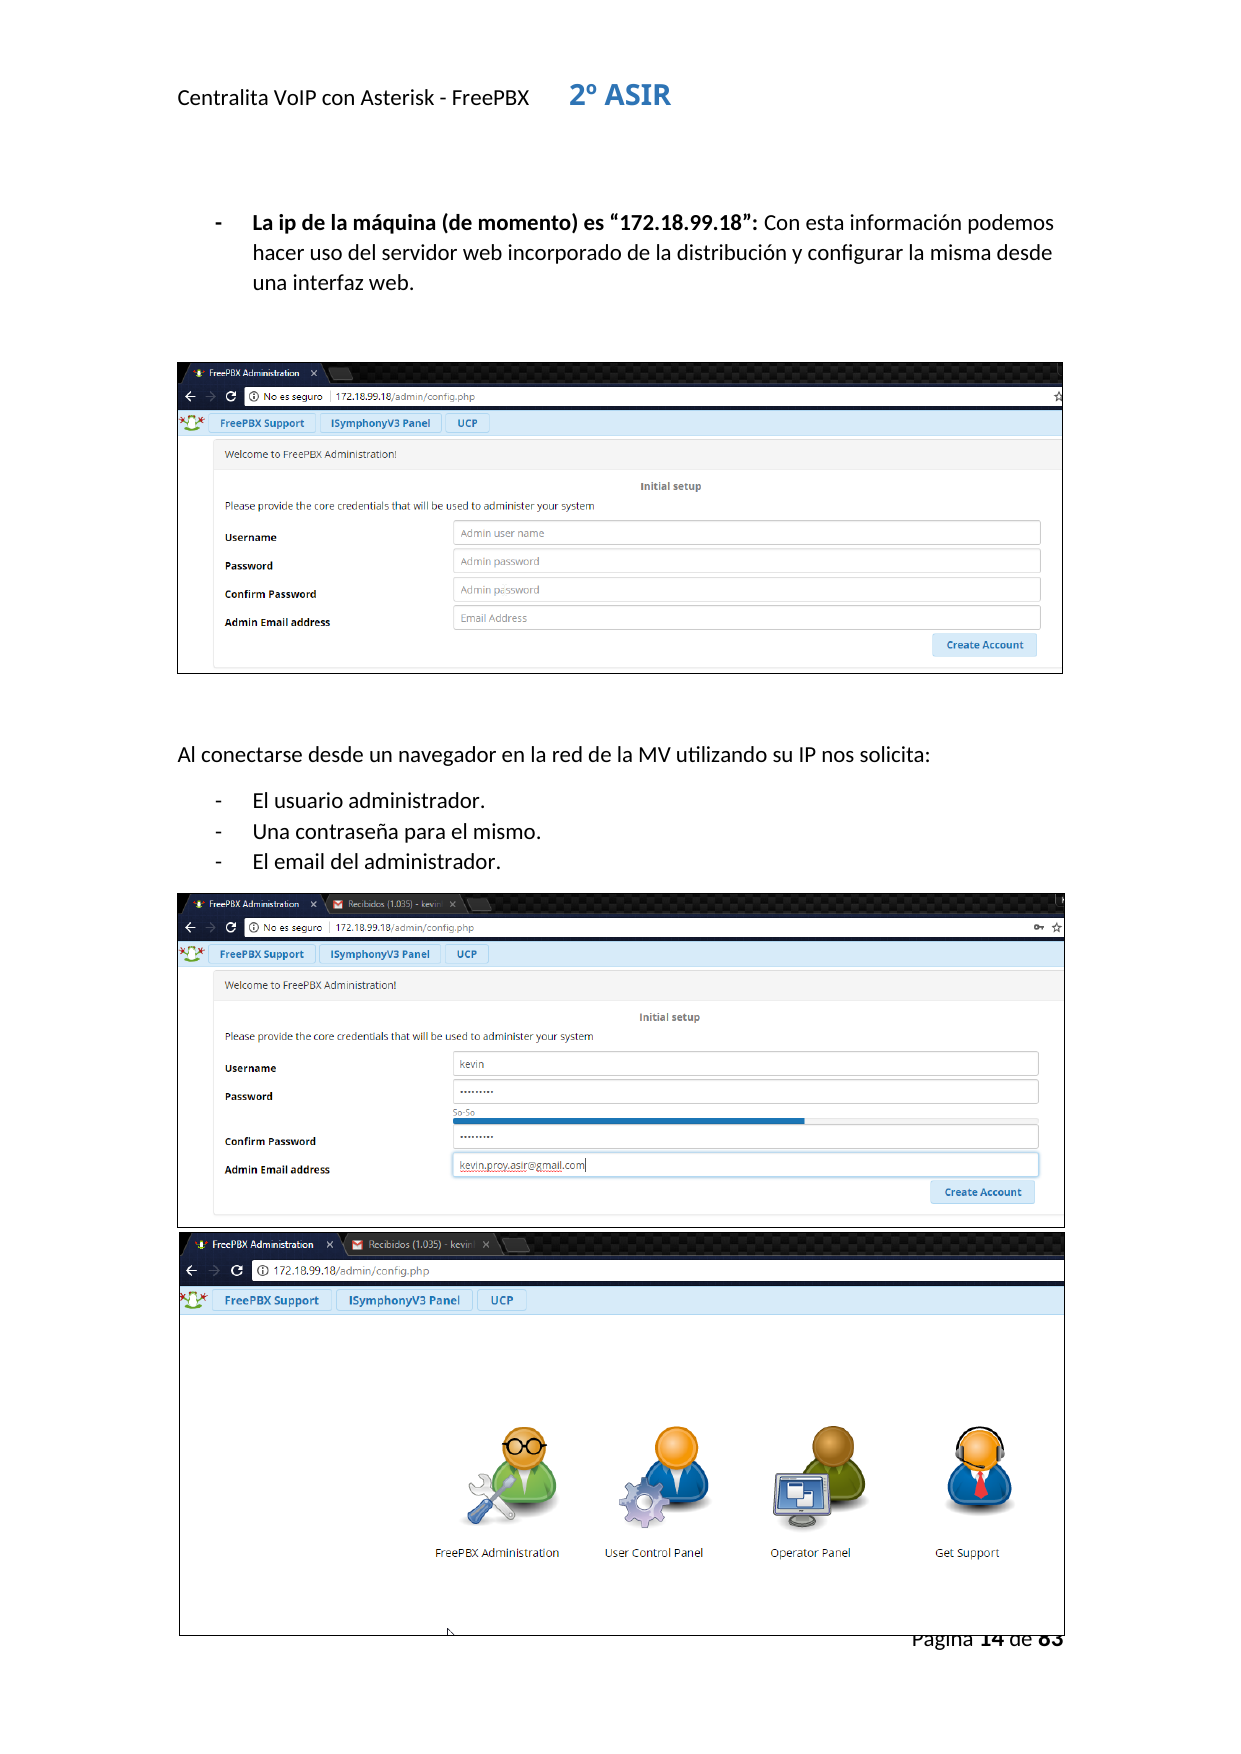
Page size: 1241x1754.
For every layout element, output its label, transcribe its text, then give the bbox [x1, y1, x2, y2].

list Una contraseña para el mismo. [215, 817, 1063, 845]
picture [178, 894, 1064, 1227]
text Al conectarse desde un navegador en la red de la MV utilizando su IP nos solicita: [177, 740, 1063, 768]
picture [178, 363, 1062, 673]
picture [180, 1233, 1064, 1635]
list El usuario administrador. [215, 787, 1063, 815]
list La ip de la máquina (de momento) es “172.18.99.18”: Con esta información podemos hacer uso del servidor web incorporado de la distribución y configurar la misma desde una interfaz web. [215, 208, 1063, 296]
list El email del administrador. [215, 847, 1063, 875]
